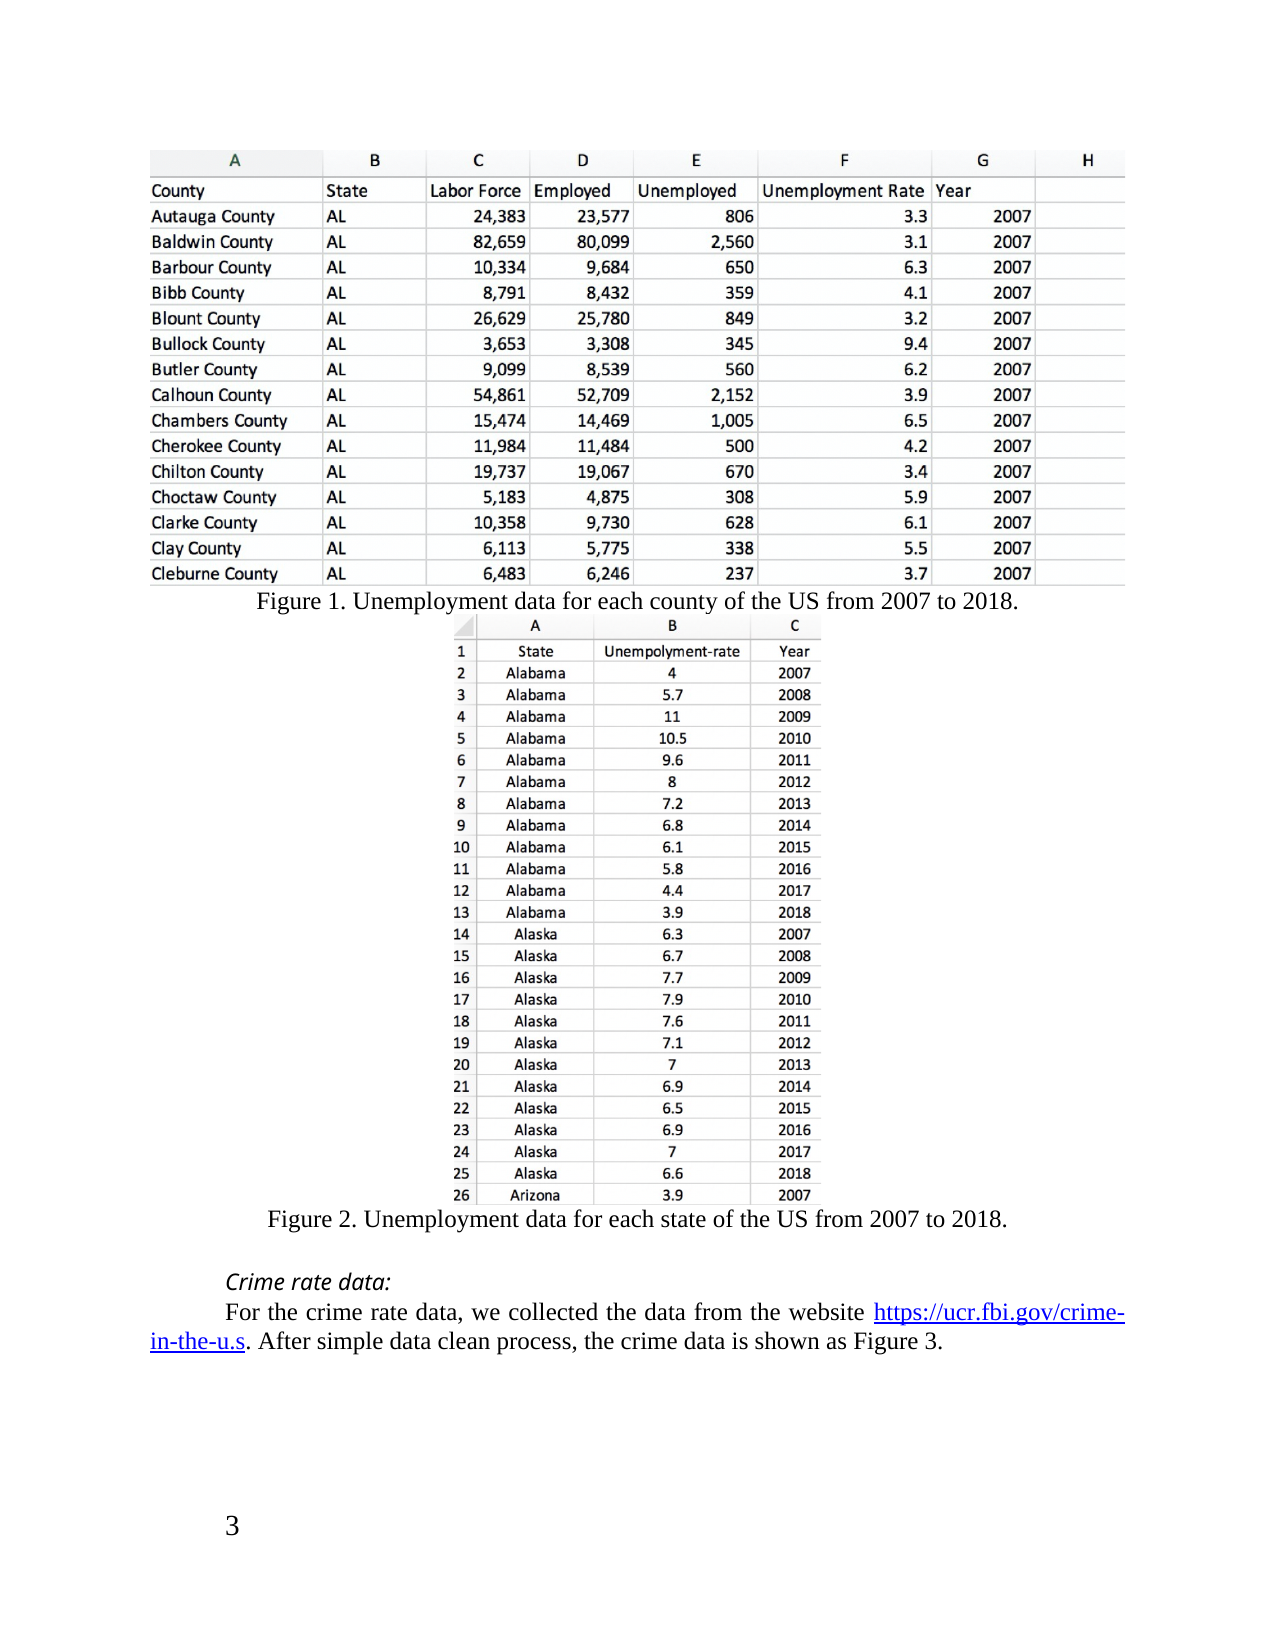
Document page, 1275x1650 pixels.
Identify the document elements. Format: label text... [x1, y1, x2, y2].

text Figure 1. Unemployment data for each county of the US from 2007 to 2018. [150, 586, 1125, 615]
picture [454, 614, 822, 1205]
subtitle Crime rate data: [150, 1266, 1125, 1297]
text For the crime rate data, we collected the data from the website https://ucr.fbi.gov/crime-in-the-u.s. After simple data clean process, the crime data is shown as Figure 3. [150, 1297, 1125, 1355]
text Figure 2. Unemployment data for each state of the US from 2007 to 2018. [150, 1204, 1125, 1233]
picture [150, 150, 1125, 586]
